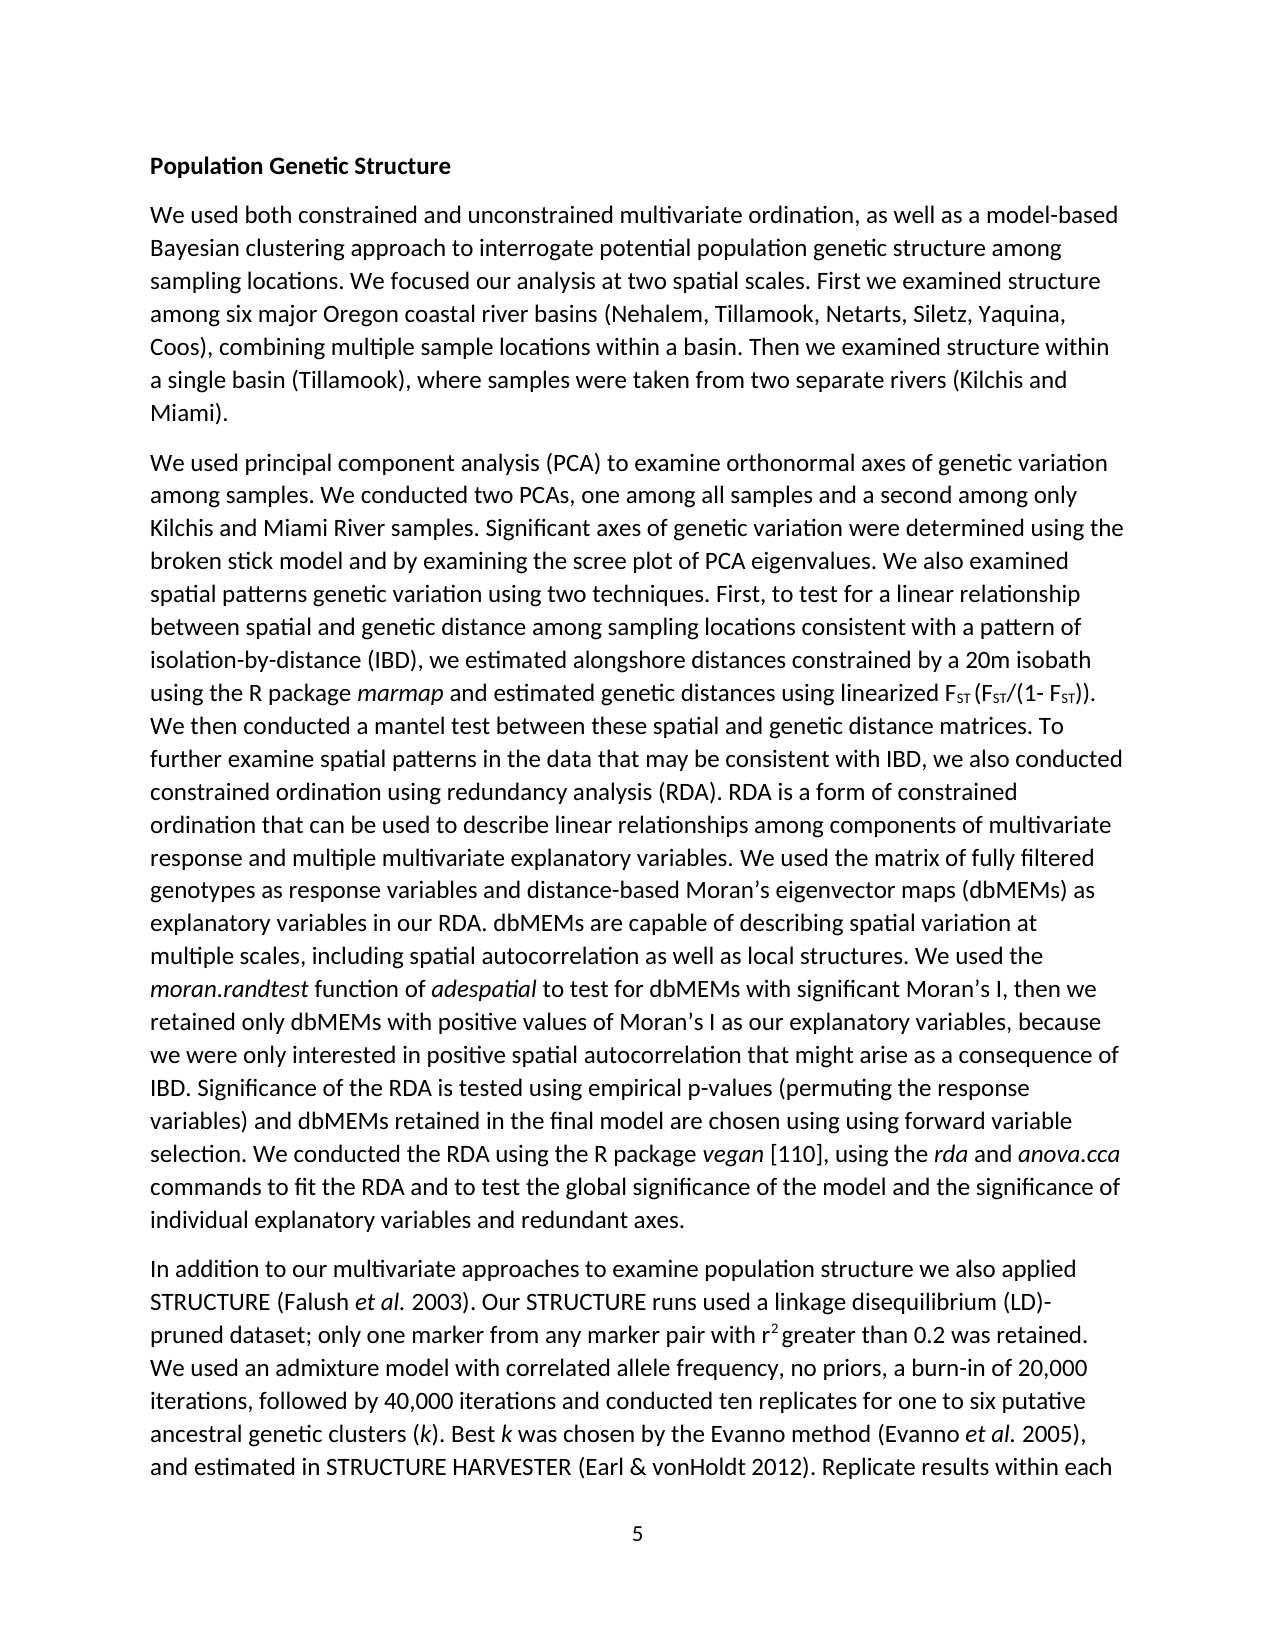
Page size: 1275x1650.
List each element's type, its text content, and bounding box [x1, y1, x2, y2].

text We used both constrained and unconstrained multivariate ordination, as well as a model-based Bayesian clustering approach to interrogate potential population genetic structure among sampling locations. We focused our analysis at two spatial scales. First we examined structure among six major Oregon coastal river basins (Nehalem, Tillamook, Netarts, Siletz, Yaquina, Coos), combining multiple sample locations within a basin. Then we examined structure within a single basin (Tillamook), where samples were taken from two separate rivers (Kilchis and Miami). [150, 199, 1125, 428]
text Population Genetic Structure [150, 150, 1125, 181]
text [150, 1253, 1125, 1481]
text We used principal component analysis (PCA) to examine orthonormal axes of genetic variation among samples. We conducted two PCAs, one among all samples and a second among only Kilchis and Miami River samples. Significant axes of genetic variation were determined using the broken stick model and by examining the scree plot of PCA eigenvalues. We also examined spatial patterns genetic variation using two techniques. First, to test for a linear relationship between spatial and genetic distance among sampling locations consistent with a pattern of isolation-by-distance (IBD), we estimated alongshore distances constrained by a 20m isobath using the R package marmap and estimated genetic distances using linearized FST (FST/(1- FST)). We then conducted a mantel test between these spatial and genetic distance matrices. To further examine spatial patterns in the data that may be consistent with IBD, we also conducted constrained ordination using redundancy analysis (RDA). RDA is a form of constrained ordination that can be used to describe linear relationships among components of multivariate response and multiple multivariate explanatory variables. We used the matrix of fully filtered genotypes as response variables and distance-based Moran’s eigenvector maps (dbMEMs) as explanatory variables in our RDA. dbMEMs are capable of describing spatial variation at multiple scales, including spatial autocorrelation as well as local structures. We used the moran.randtest function of adespatial to test for dbMEMs with significant Moran’s I, then we retained only dbMEMs with positive values of Moran’s I as our explanatory variables, because we were only interested in positive spatial autocorrelation that might arise as a consequence of IBD. Significance of the RDA is tested using empirical p-values (permuting the response variables) and dbMEMs retained in the final model are chosen using using forward variable selection. We conducted the RDA using the R package vegan [110], using the rda and anova.cca commands to fit the RDA and to test the global significance of the model and the significance of individual explanatory variables and redundant axes. [150, 447, 1125, 1234]
